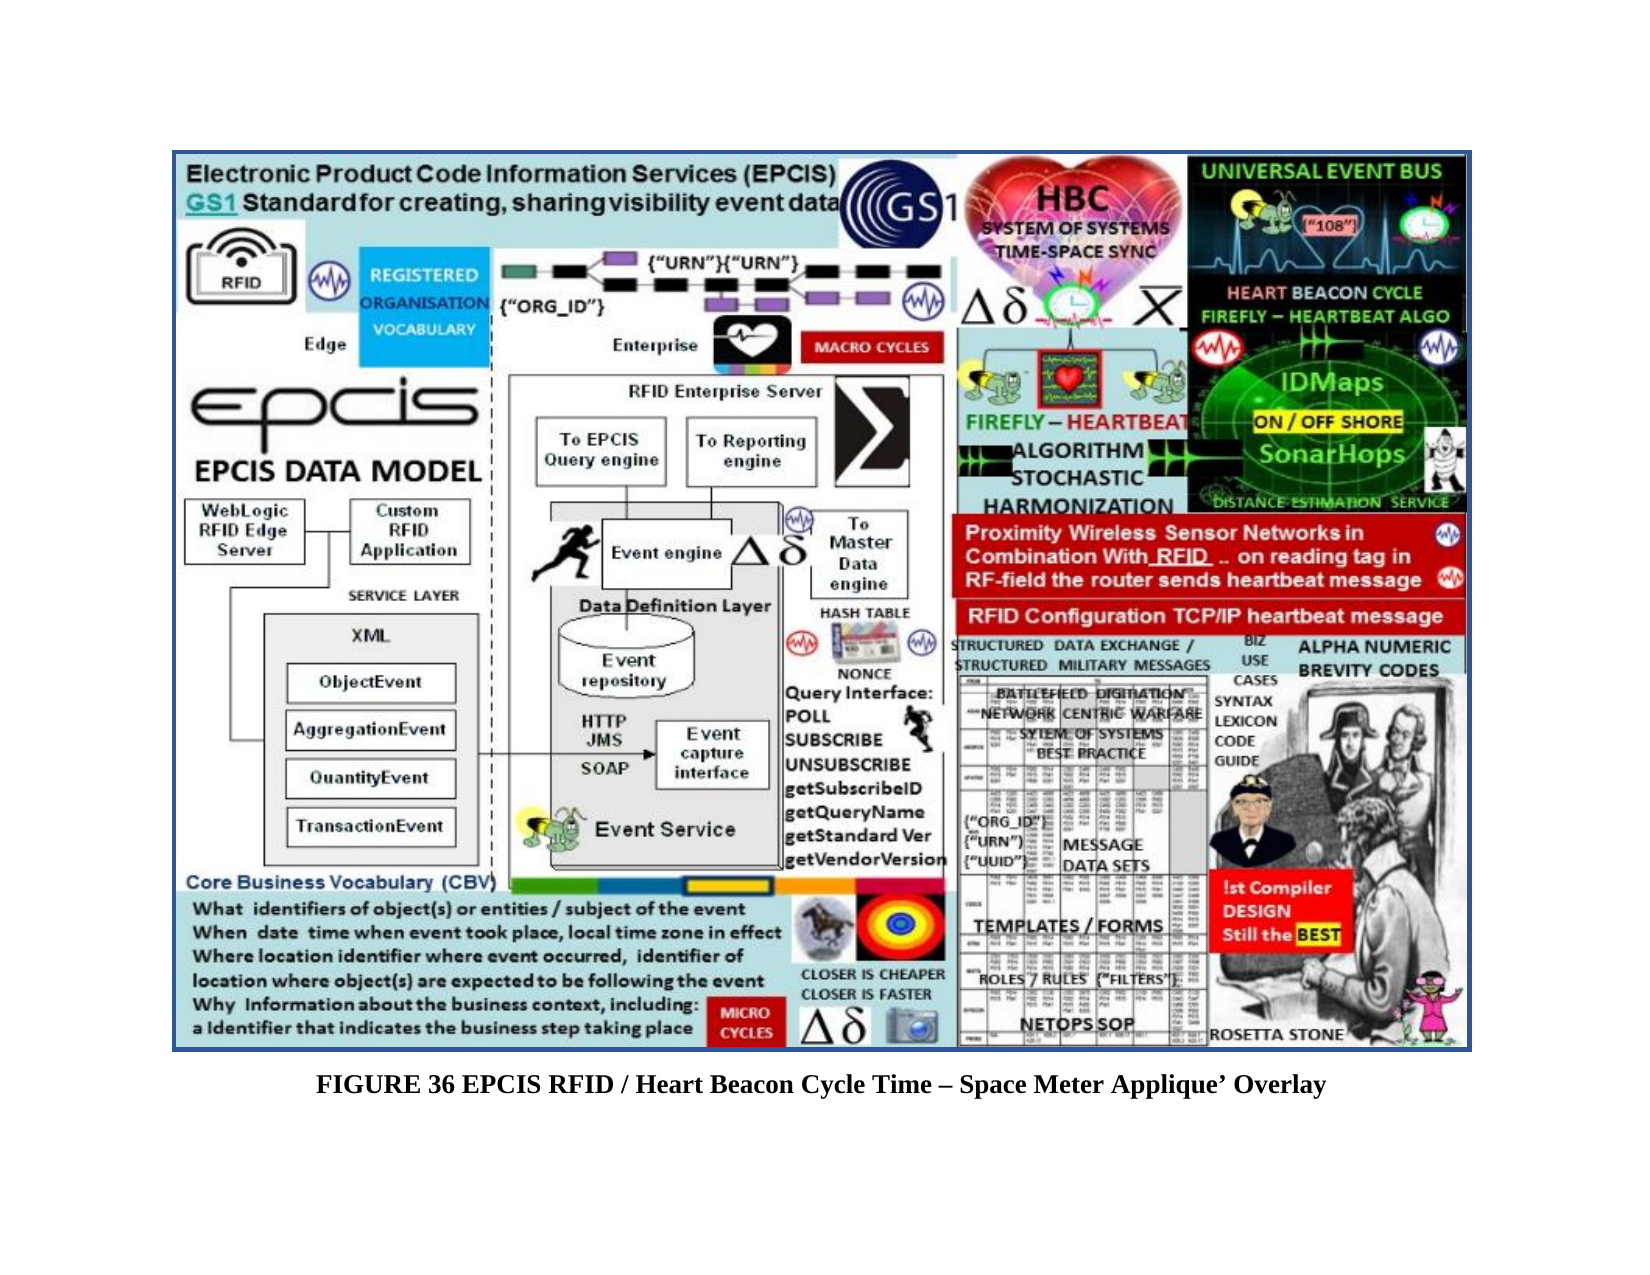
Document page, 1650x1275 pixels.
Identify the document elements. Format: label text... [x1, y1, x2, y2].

picture [176, 154, 1467, 1047]
text FIGURE 36 EPCIS RFID / Heart Beacon Cycle Time – Space Meter Applique’ Overlay [112, 1069, 1531, 1100]
